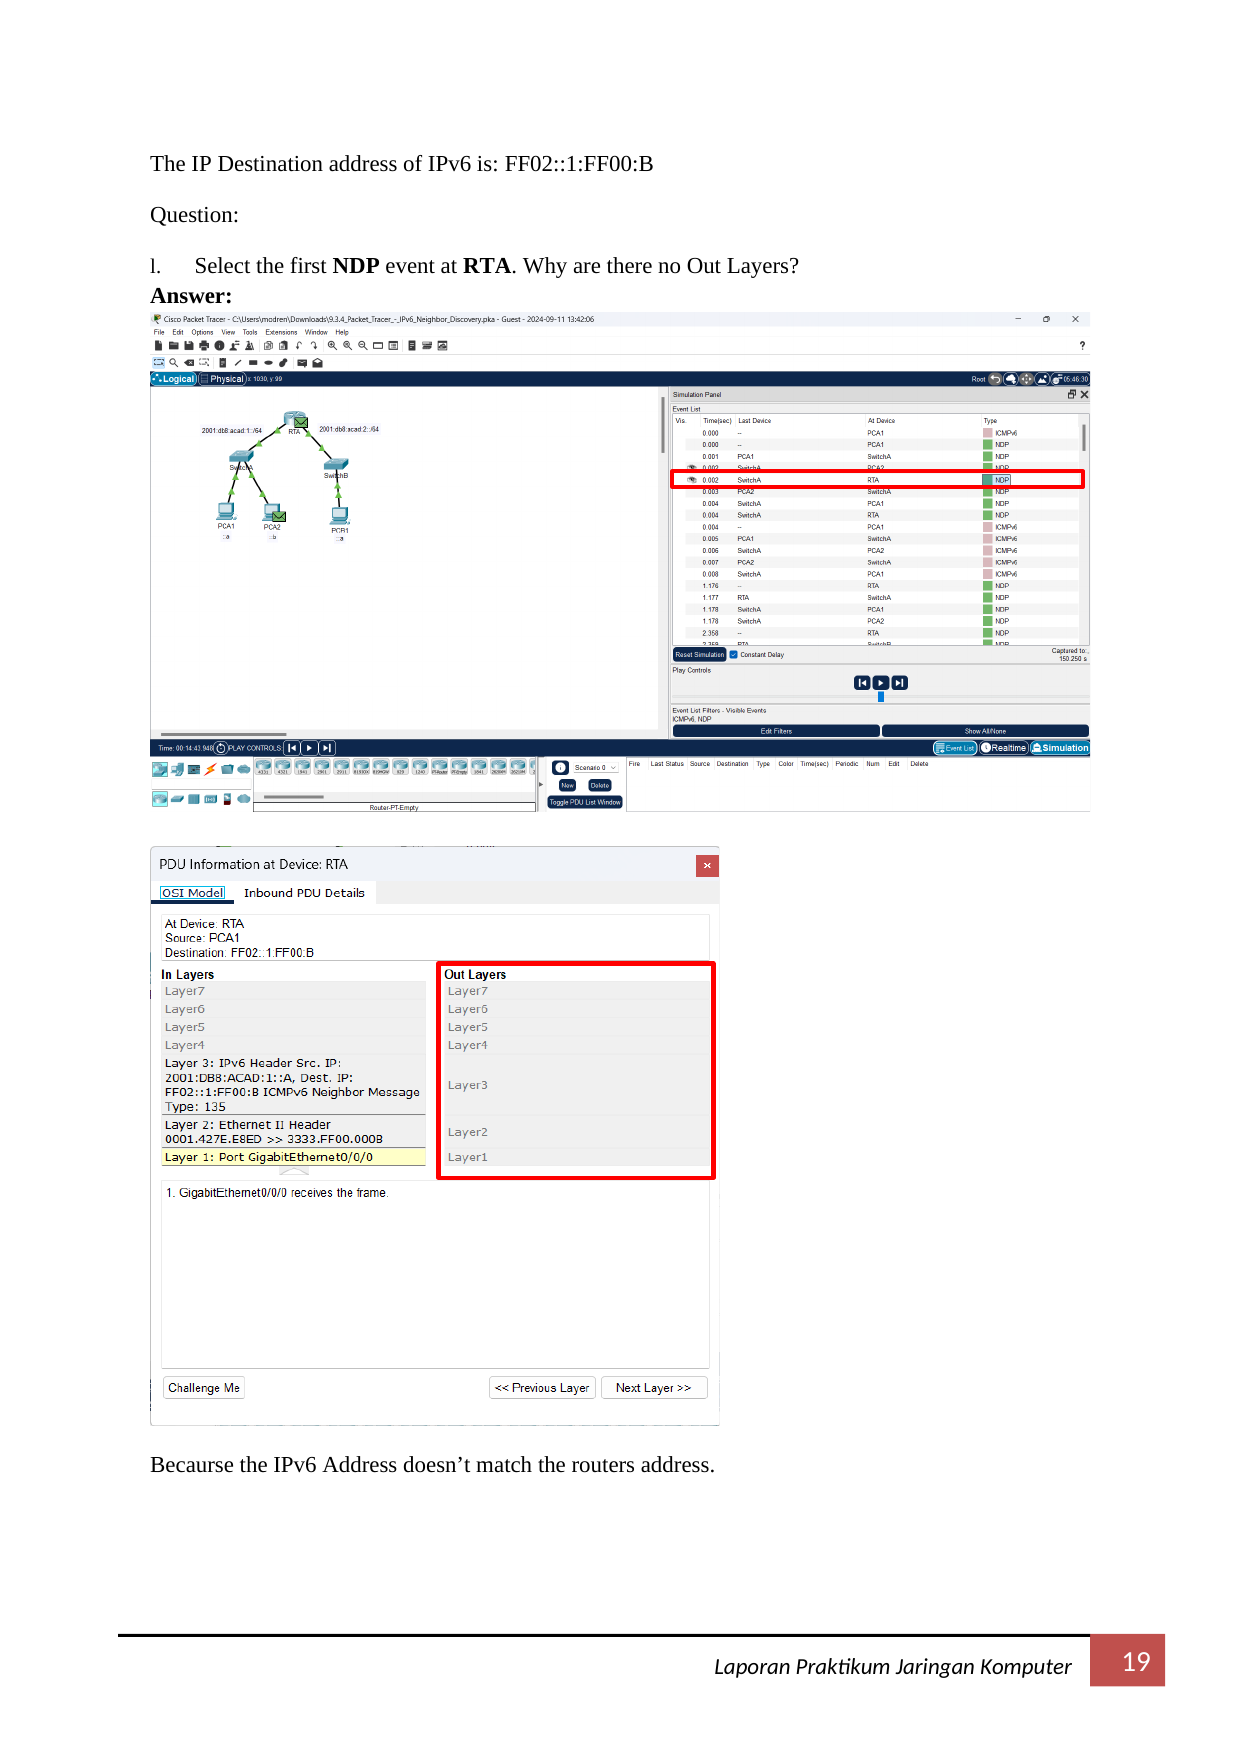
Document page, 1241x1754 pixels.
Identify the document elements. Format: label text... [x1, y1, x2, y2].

text The IP Destination address of IPv6 is: FF02::1:FF00:B [150, 150, 1090, 176]
picture [1069, 745, 1079, 750]
picture [150, 312, 1091, 812]
picture [150, 846, 720, 1426]
list Answer: [150, 282, 1090, 309]
text Becaurse the IPv6 Address doesn’t match the routers address. [150, 1451, 1090, 1477]
text Question: [150, 201, 1090, 227]
list Select the first NDP event at RTA. Why are there no Out Layers? [150, 252, 1090, 278]
